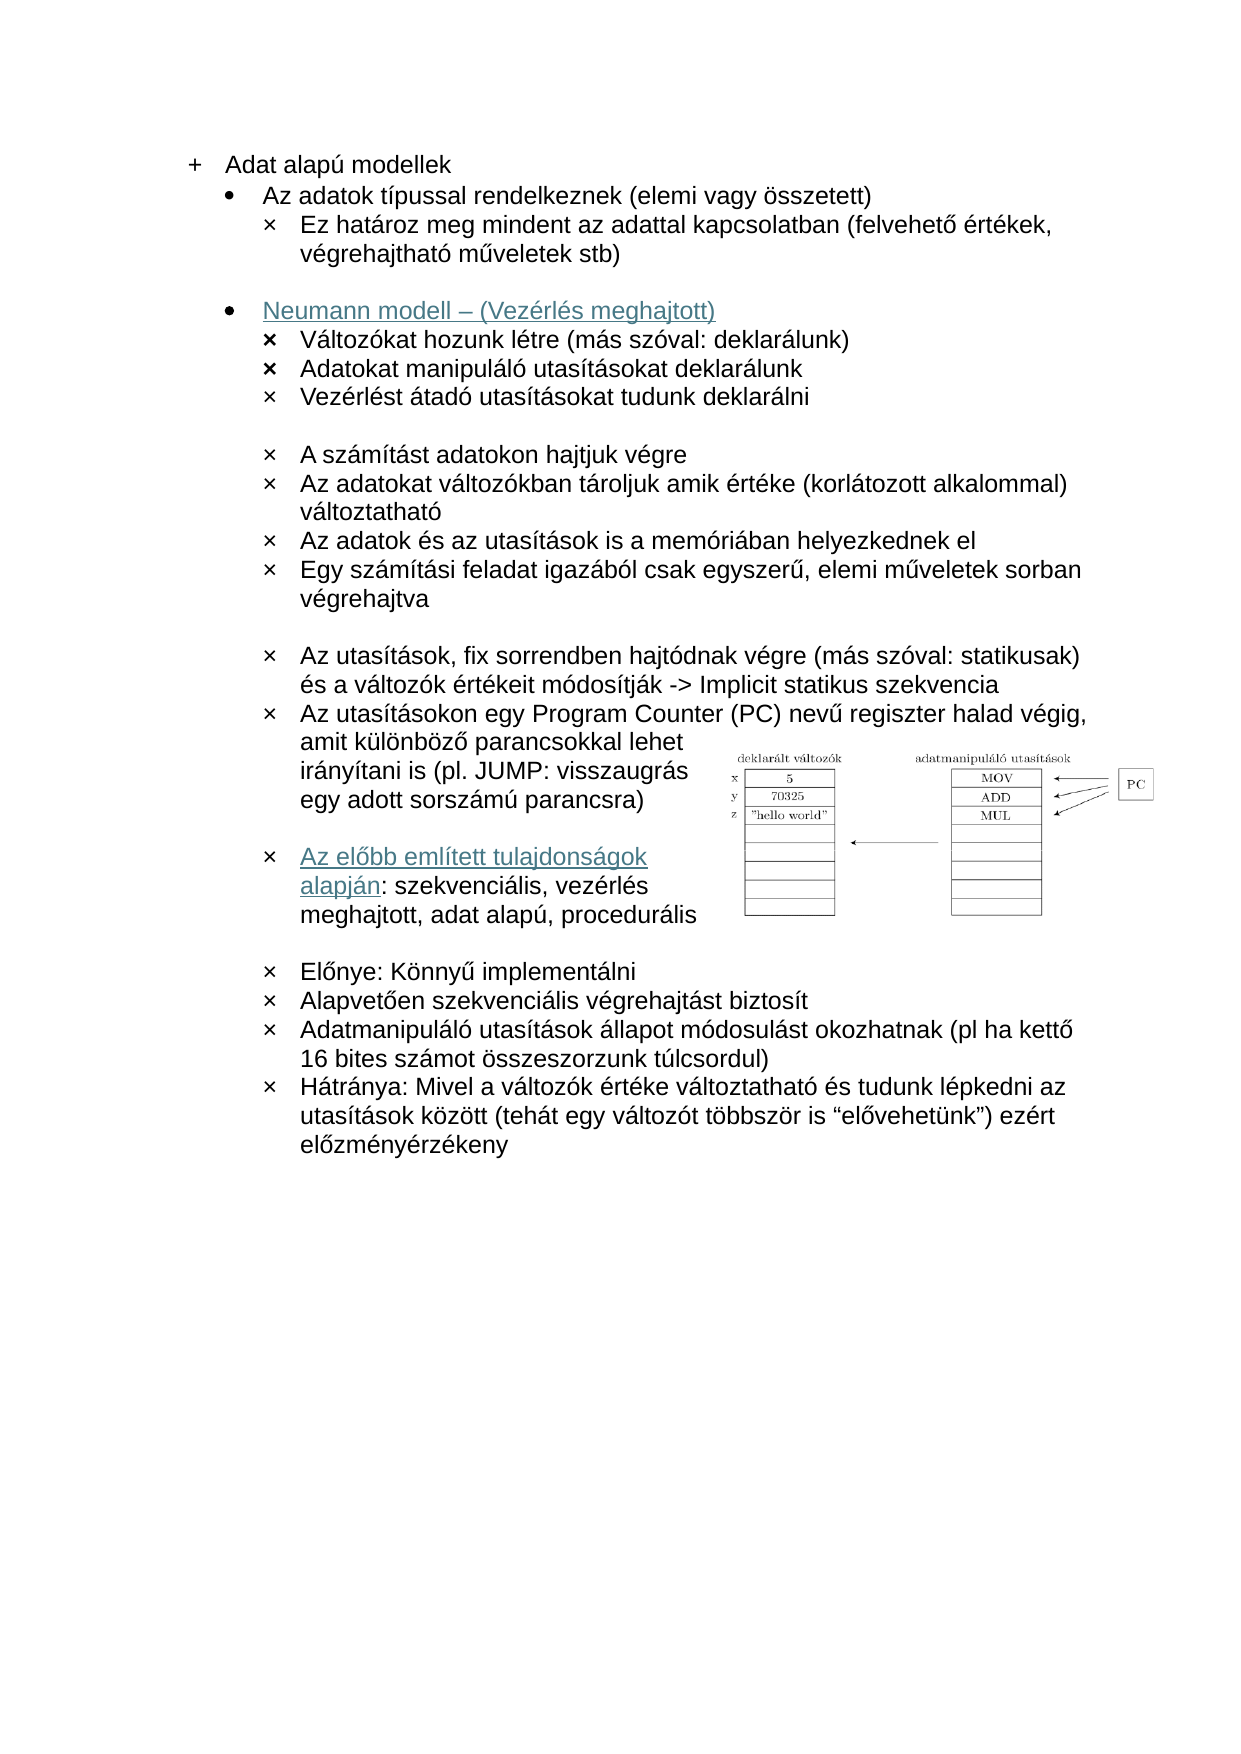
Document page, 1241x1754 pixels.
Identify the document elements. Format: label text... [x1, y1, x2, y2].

list Az adatokat változókban tároljuk amik értéke (korlátozott alkalommal) változtatható [262, 469, 1090, 526]
list Az előbb említett tulajdonságok alapján: szekvenciális, vezérlés meghajtott, adat alapú, procedurális [262, 842, 1090, 929]
list A számítást adatokon hajtjuk végre [262, 440, 1090, 469]
list Az utasításokon egy Program Counter (PC) nevű regiszter halad végig, amit különböző parancsokkal lehet irányítani is (pl. JUMP: visszaugrás egy adott sorszámú parancsra) [262, 699, 1090, 814]
list Adat alapú modellek [187, 150, 1090, 181]
list Neumann modell – (Vezérlés meghajtott) [225, 296, 1090, 325]
list Ez határoz meg mindent az adattal kapcsolatban (felvehető értékek, végrehajtható műveletek stb) [262, 210, 1090, 267]
picture [721, 749, 1175, 928]
list Adatmanipuláló utasítások állapot módosulást okozhatnak (pl ha kettő 16 bites számot összeszorzunk túlcsordul) [262, 1015, 1090, 1072]
list Hátránya: Mivel a változók értéke változtatható és tudunk lépkedni az utasítások között (tehát egy változót többször is “elővehetünk”) ezért előzményérzékeny [262, 1072, 1090, 1159]
list Az utasítások, fix sorrendben hajtódnak végre (más szóval: statikusak) és a változók értékeit módosítják -> Implicit statikus szekvencia [262, 641, 1090, 699]
list Az adatok típussal rendelkeznek (elemi vagy összetett) [225, 181, 1090, 210]
list Az adatok és az utasítások is a memóriában helyezkednek el [262, 526, 1090, 555]
list Változókat hozunk létre (más szóval: deklarálunk) [262, 325, 1090, 354]
list Egy számítási feladat igazából csak egyszerű, elemi műveletek sorban végrehajtva [262, 555, 1090, 612]
list Alapvetően szekvenciális végrehajtást biztosít [262, 986, 1090, 1015]
list Adatokat manipuláló utasításokat deklarálunk [262, 354, 1090, 382]
list Előnye: Könnyű implementálni [262, 957, 1090, 986]
list Vezérlést átadó utasításokat tudunk deklarálni [262, 382, 1090, 411]
